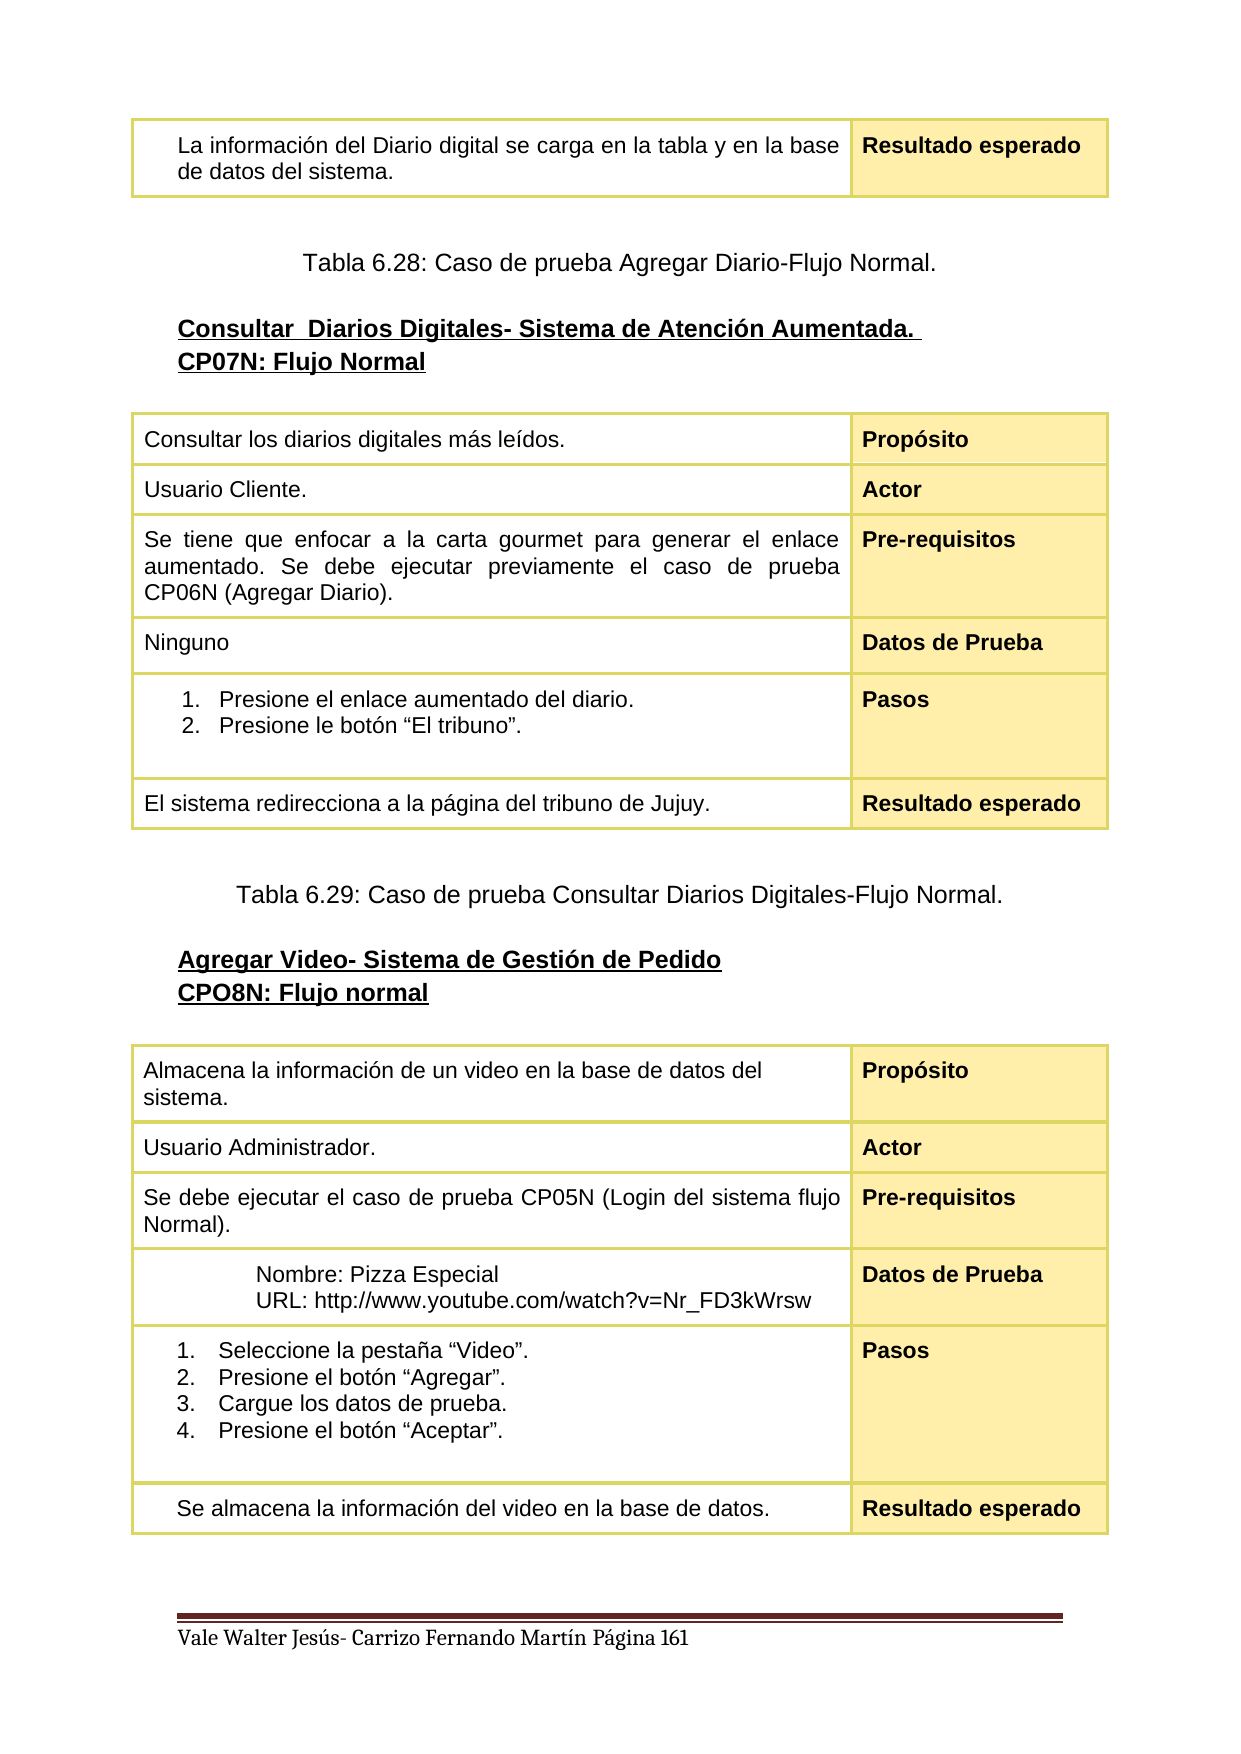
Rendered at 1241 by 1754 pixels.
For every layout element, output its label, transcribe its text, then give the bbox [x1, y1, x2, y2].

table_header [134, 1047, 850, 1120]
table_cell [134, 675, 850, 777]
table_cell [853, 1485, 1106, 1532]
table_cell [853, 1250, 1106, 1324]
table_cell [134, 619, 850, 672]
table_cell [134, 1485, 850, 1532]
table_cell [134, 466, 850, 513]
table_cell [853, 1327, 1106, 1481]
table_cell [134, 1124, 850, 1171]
text Tabla 6.28: Caso de prueba Agregar Diario-Flujo Normal. [177, 248, 1063, 277]
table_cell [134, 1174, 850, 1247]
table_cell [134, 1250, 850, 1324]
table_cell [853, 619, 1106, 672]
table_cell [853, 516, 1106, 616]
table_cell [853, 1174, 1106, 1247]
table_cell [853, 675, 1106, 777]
text CPO8N: Flujo normal [177, 978, 1063, 1007]
text Agregar Video- Sistema de Gestión de Pedido [177, 945, 1063, 974]
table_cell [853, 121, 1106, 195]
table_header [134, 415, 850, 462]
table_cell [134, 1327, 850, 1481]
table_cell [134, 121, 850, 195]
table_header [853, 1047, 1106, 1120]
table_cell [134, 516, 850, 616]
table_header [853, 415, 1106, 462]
text Tabla 6.29: Caso de prueba Consultar Diarios Digitales-Flujo Normal. [177, 880, 1063, 909]
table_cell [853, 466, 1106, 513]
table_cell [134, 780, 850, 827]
text Consultar Diarios Digitales- Sistema de Atención Aumentada. [177, 314, 1063, 343]
text CP07N: Flujo Normal [177, 347, 1063, 376]
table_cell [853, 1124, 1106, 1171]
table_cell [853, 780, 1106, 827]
